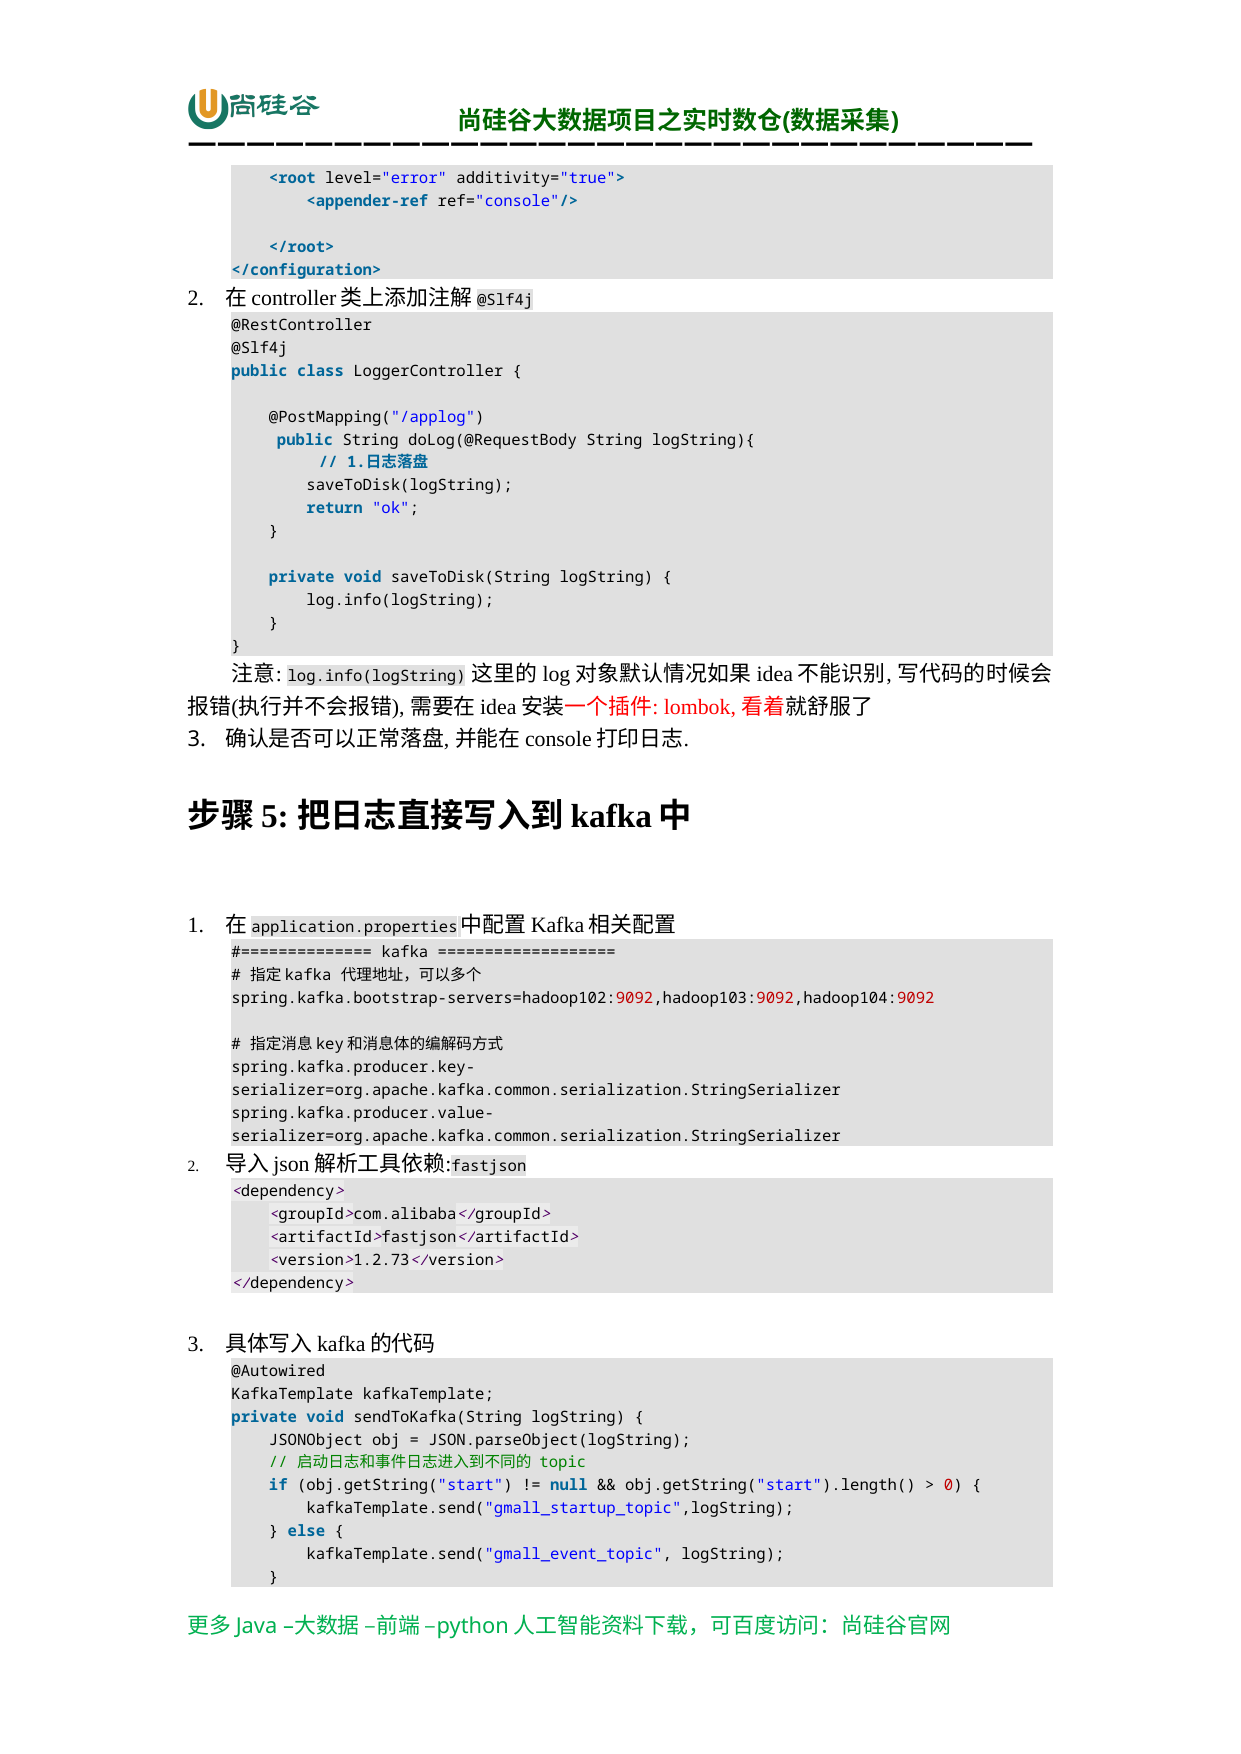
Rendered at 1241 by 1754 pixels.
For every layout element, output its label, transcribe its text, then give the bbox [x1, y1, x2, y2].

text @Slf4j [231, 335, 1053, 358]
text kafkaTemplate.send("gmall_startup_topic",logString); [231, 1495, 1053, 1518]
text #============== kafka =================== [231, 939, 1053, 962]
text <dependency> [231, 1178, 1053, 1201]
text saveToDisk(logString); [231, 472, 1053, 495]
text KafkaTemplate kafkaTemplate; [231, 1381, 1053, 1404]
text <root level="error" additivity="true"> [231, 165, 1053, 188]
text public String doLog(@RequestBody String logString){ [231, 427, 1053, 449]
list 导入json解析工具依赖:fastjson [187, 1146, 1053, 1178]
text spring.kafka.producer.key-serializer=org.apache.kafka.common.serialization.StringSerializer [231, 1054, 1053, 1100]
text <appender-ref ref="console"/> [231, 188, 1053, 211]
text <groupId>com.alibaba</groupId> [231, 1201, 1053, 1224]
subtitle 步骤5: 把日志直接写入到kafka中 [187, 780, 1053, 845]
text } else { [231, 1518, 1053, 1541]
text } [231, 633, 1053, 656]
text JSONObject obj = JSON.parseObject(logString); [231, 1427, 1053, 1449]
text spring.kafka.bootstrap-servers=hadoop102:9092,hadoop103:9092,hadoop104:9092 [231, 985, 1053, 1008]
text </dependency> [231, 1270, 1053, 1293]
text @RestController [231, 312, 1053, 335]
text @PostMapping("/applog") [231, 404, 1053, 427]
text </configuration> [231, 257, 1053, 279]
text # 指定消息key和消息体的编解码方式 [231, 1031, 1053, 1054]
text <artifactId>fastjson</artifactId> [231, 1224, 1053, 1247]
text public class LoggerController { [231, 358, 1053, 381]
list 确认是否可以正常落盘, 并能在console打印日志. [187, 721, 1053, 753]
text } [231, 518, 1053, 541]
text @Autowired [231, 1358, 1053, 1381]
picture [187, 88, 321, 130]
text if (obj.getString("start") != null && obj.getString("start").length() > 0) { [231, 1472, 1053, 1495]
text // 启动日志和事件日志进入到不同的 topic [231, 1449, 1053, 1472]
text <version>1.2.73</version> [231, 1247, 1053, 1270]
text // 1.日志落盘 [231, 449, 1053, 472]
list 在controller类上添加注解 @Slf4j [187, 279, 1053, 312]
list 在application.properties中配置Kafka相关配置 [187, 907, 1053, 939]
text private void saveToDisk(String logString) { [231, 564, 1053, 587]
text </root> [231, 234, 1053, 257]
text log.info(logString); [231, 587, 1053, 610]
text return "ok"; [231, 495, 1053, 518]
text 注意: log.info(logString) 这里的log对象默认情况如果idea不能识别, 写代码的时候会报错(执行并不会报错), 需要在idea安装一个插件: lombok, 看着就舒服了 [187, 656, 1053, 721]
list 具体写入kafka的代码 [187, 1325, 1053, 1358]
text # 指定kafka 代理地址，可以多个 [231, 962, 1053, 985]
text } [231, 610, 1053, 633]
text spring.kafka.producer.value-serializer=org.apache.kafka.common.serialization.StringSerializer [231, 1100, 1053, 1146]
text private void sendToKafka(String logString) { [231, 1404, 1053, 1427]
text } [231, 1564, 1053, 1587]
text kafkaTemplate.send("gmall_event_topic", logString); [231, 1541, 1053, 1564]
